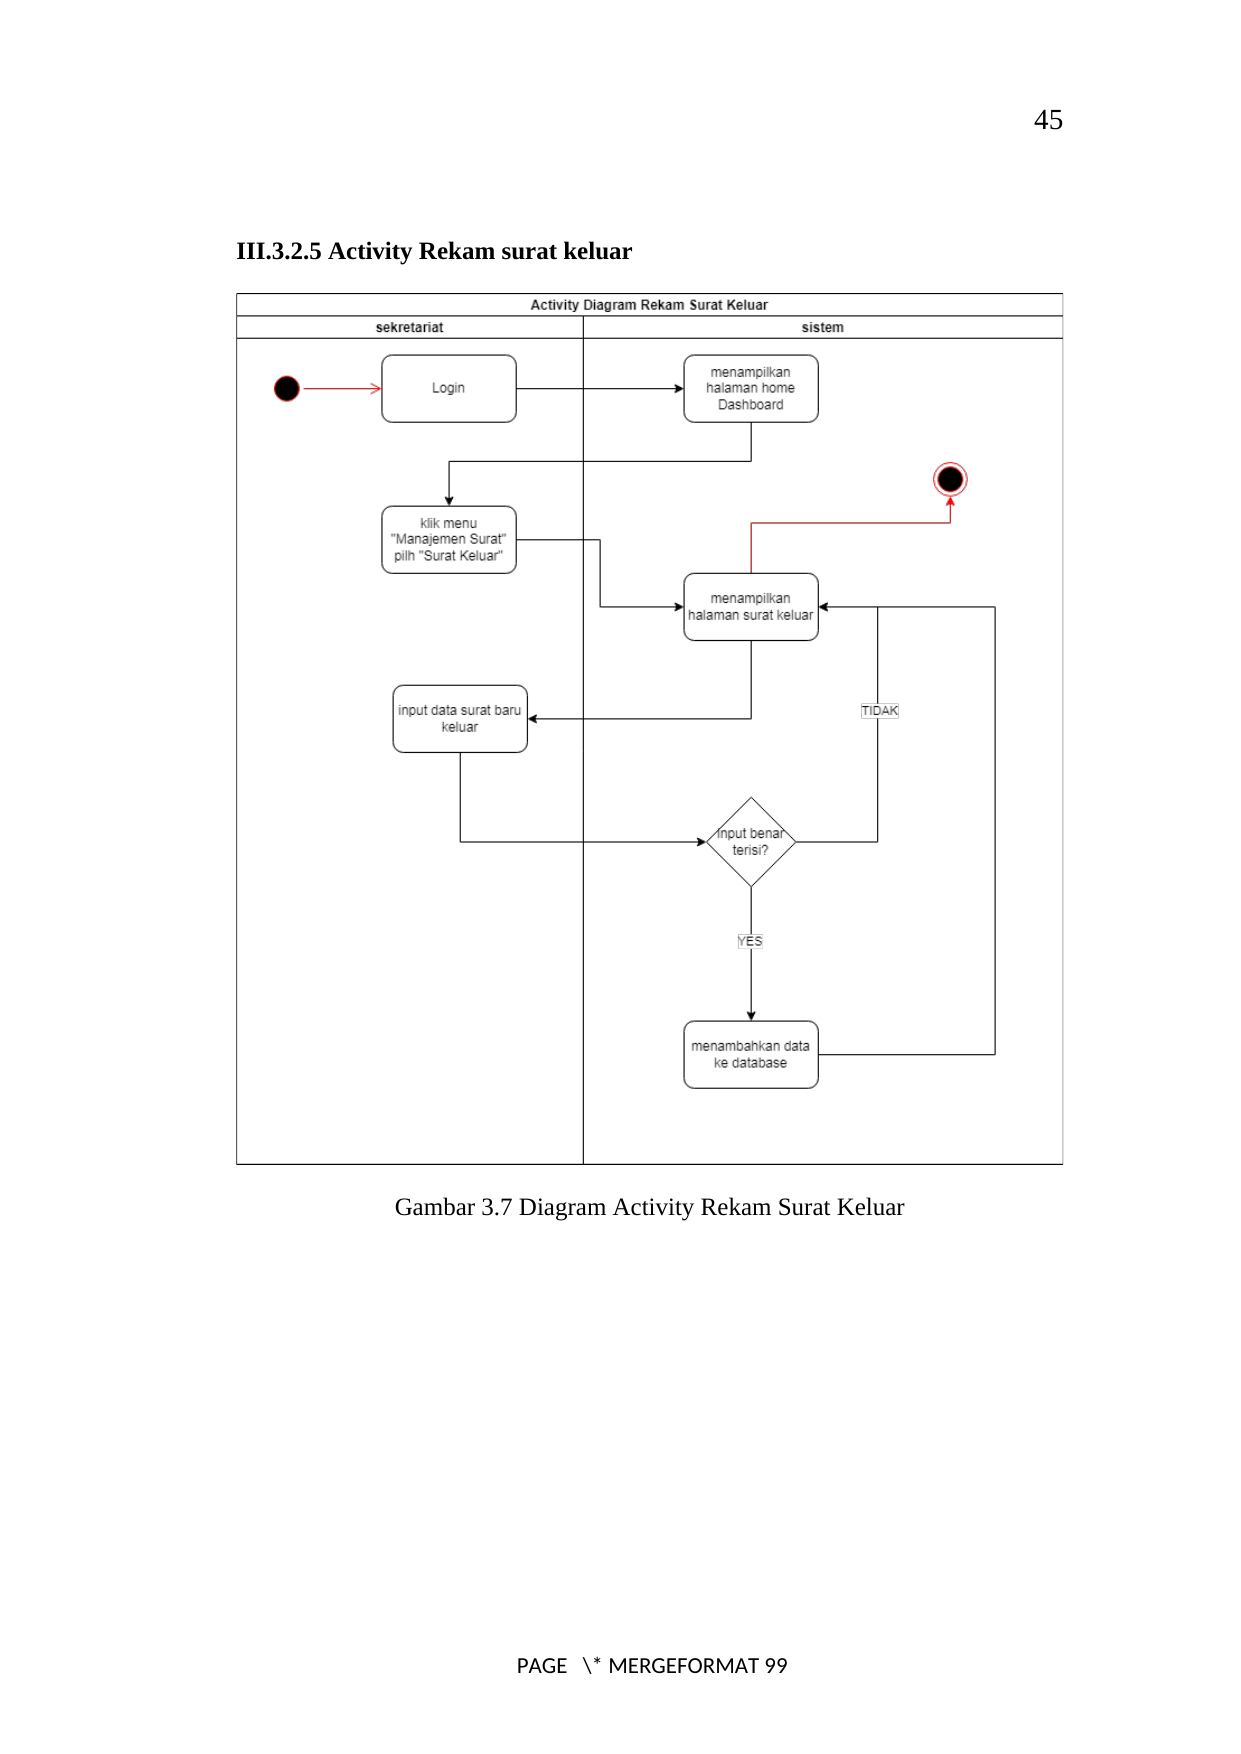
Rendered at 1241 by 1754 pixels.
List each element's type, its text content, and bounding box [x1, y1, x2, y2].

picture [236, 293, 1064, 1165]
text Gambar 3.7 Diagram Activity Rekam Surat Keluar [236, 1192, 1063, 1221]
subtitle Activity Rekam surat keluar [236, 236, 1063, 265]
